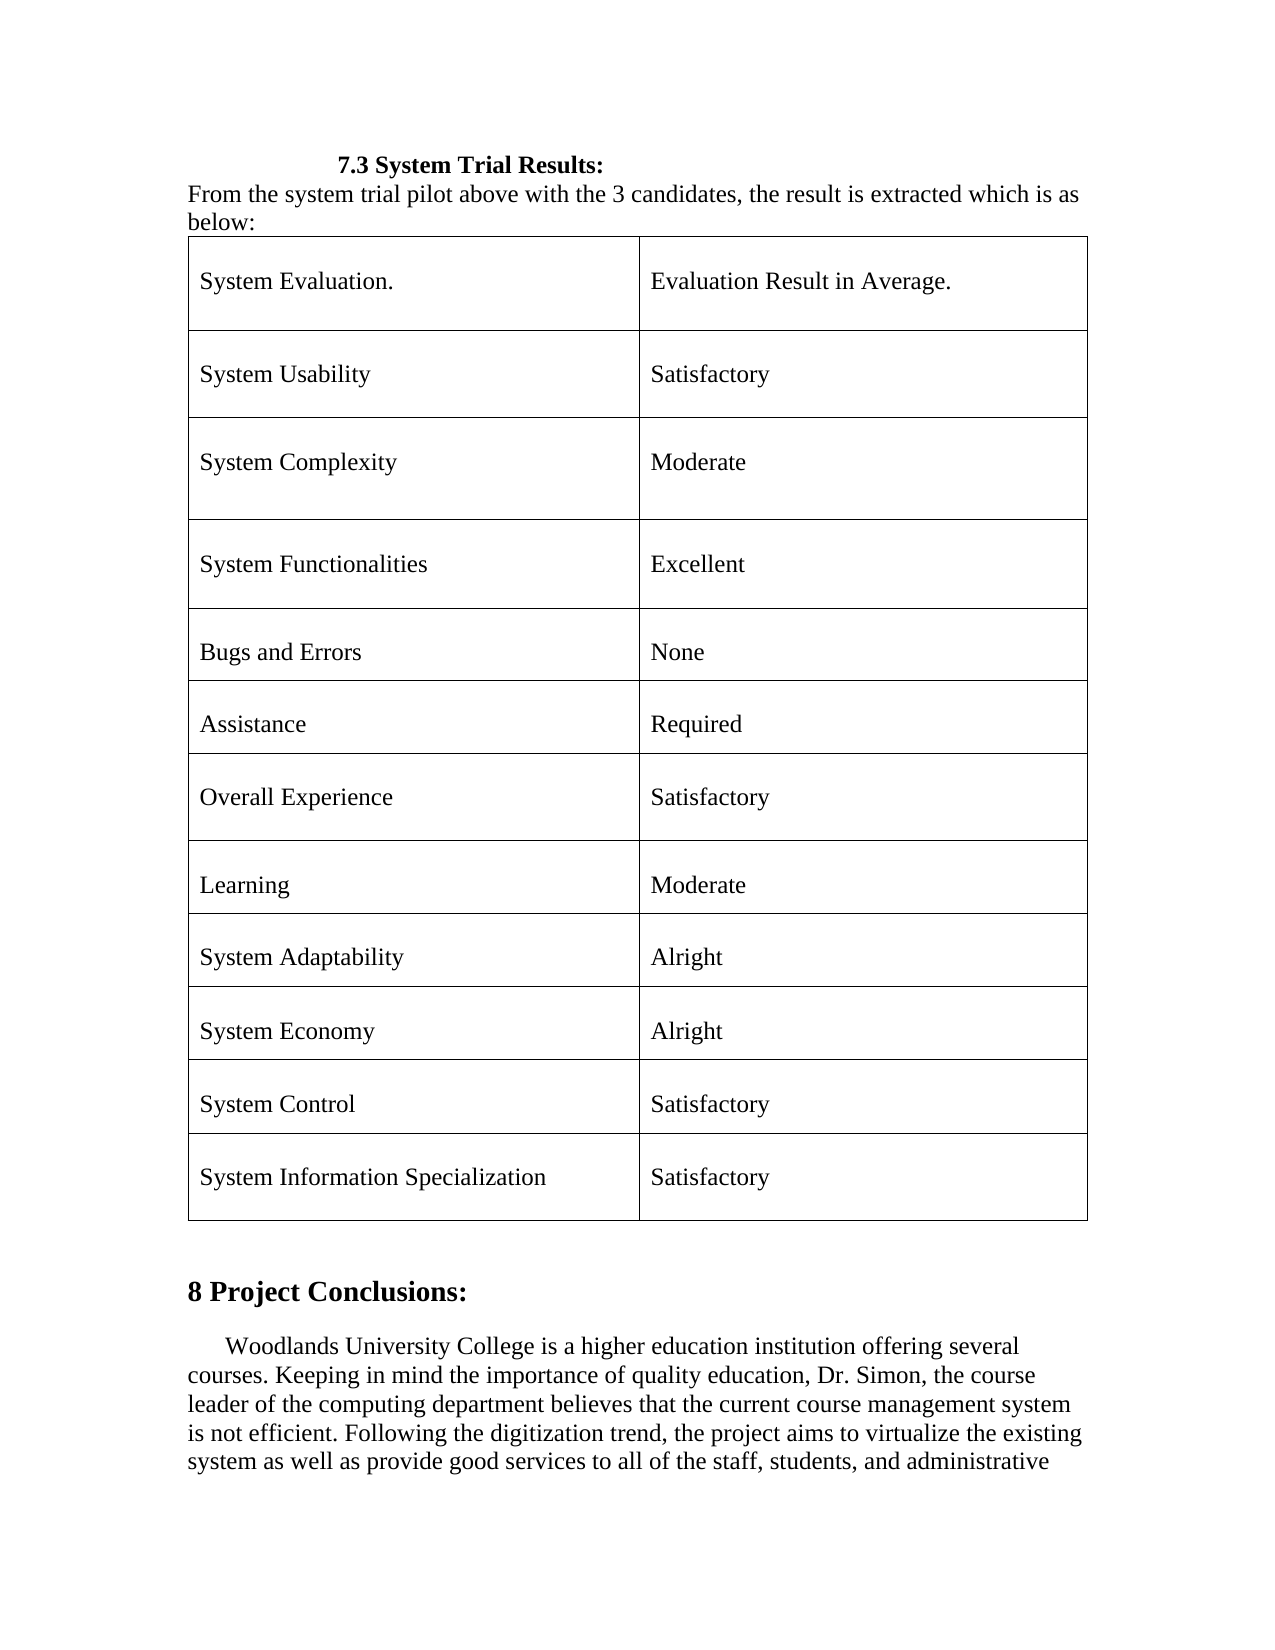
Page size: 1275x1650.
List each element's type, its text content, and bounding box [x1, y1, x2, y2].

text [187, 1331, 1087, 1475]
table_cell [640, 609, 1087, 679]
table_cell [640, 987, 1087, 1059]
subtitle 7.3 System Trial Results: [337, 150, 1087, 179]
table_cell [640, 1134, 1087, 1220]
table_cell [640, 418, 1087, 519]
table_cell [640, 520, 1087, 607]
text From the system trial pilot above with the 3 candidates, the result is extracted which is as below: [187, 179, 1087, 236]
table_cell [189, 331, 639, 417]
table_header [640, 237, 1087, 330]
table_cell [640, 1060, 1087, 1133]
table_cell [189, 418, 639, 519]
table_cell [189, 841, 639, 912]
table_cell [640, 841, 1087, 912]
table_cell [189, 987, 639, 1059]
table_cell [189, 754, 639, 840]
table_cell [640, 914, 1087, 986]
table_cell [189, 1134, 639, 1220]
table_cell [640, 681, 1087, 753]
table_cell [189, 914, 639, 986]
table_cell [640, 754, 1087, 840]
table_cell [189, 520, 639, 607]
subtitle 8 Project Conclusions: [187, 1274, 1087, 1307]
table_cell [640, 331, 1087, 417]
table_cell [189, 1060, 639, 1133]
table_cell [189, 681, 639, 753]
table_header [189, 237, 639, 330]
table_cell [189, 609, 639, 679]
